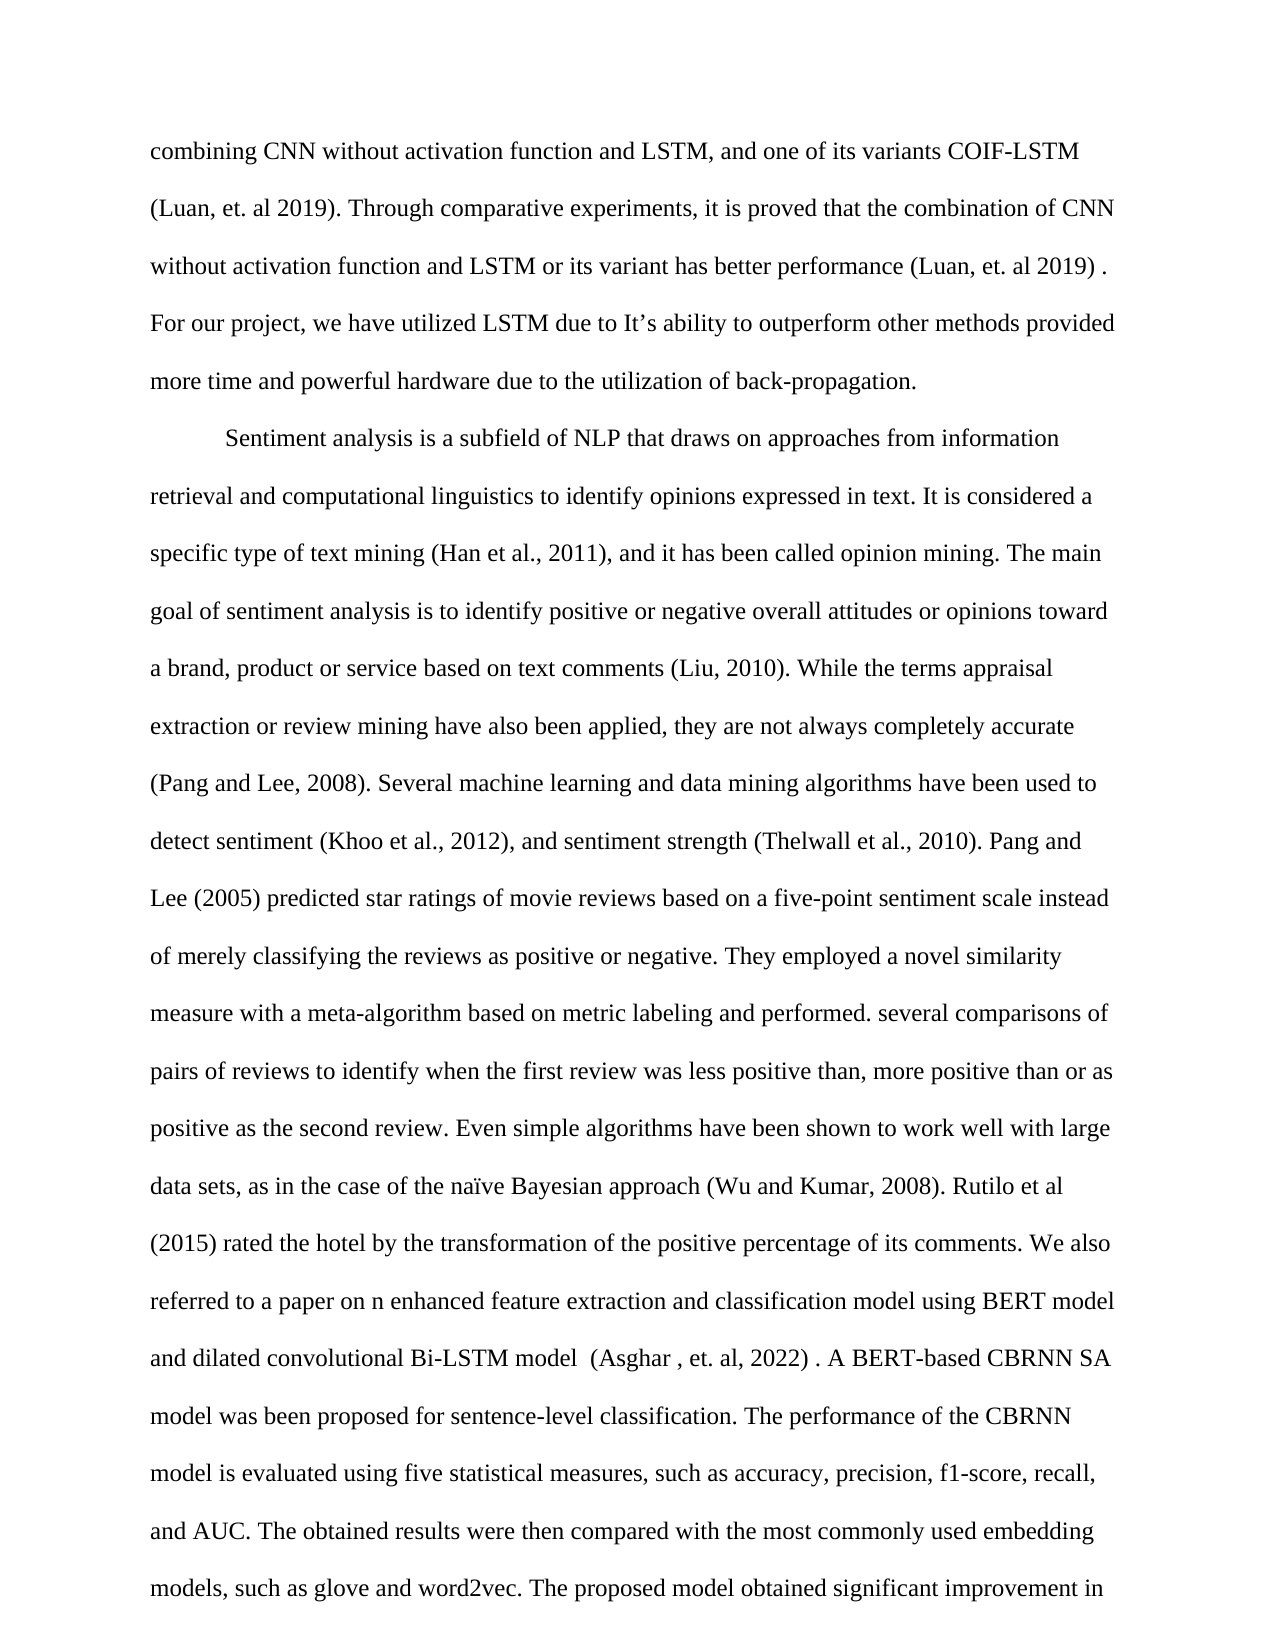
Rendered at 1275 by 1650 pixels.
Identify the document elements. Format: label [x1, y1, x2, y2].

text [150, 423, 1125, 1602]
text [150, 136, 1125, 395]
